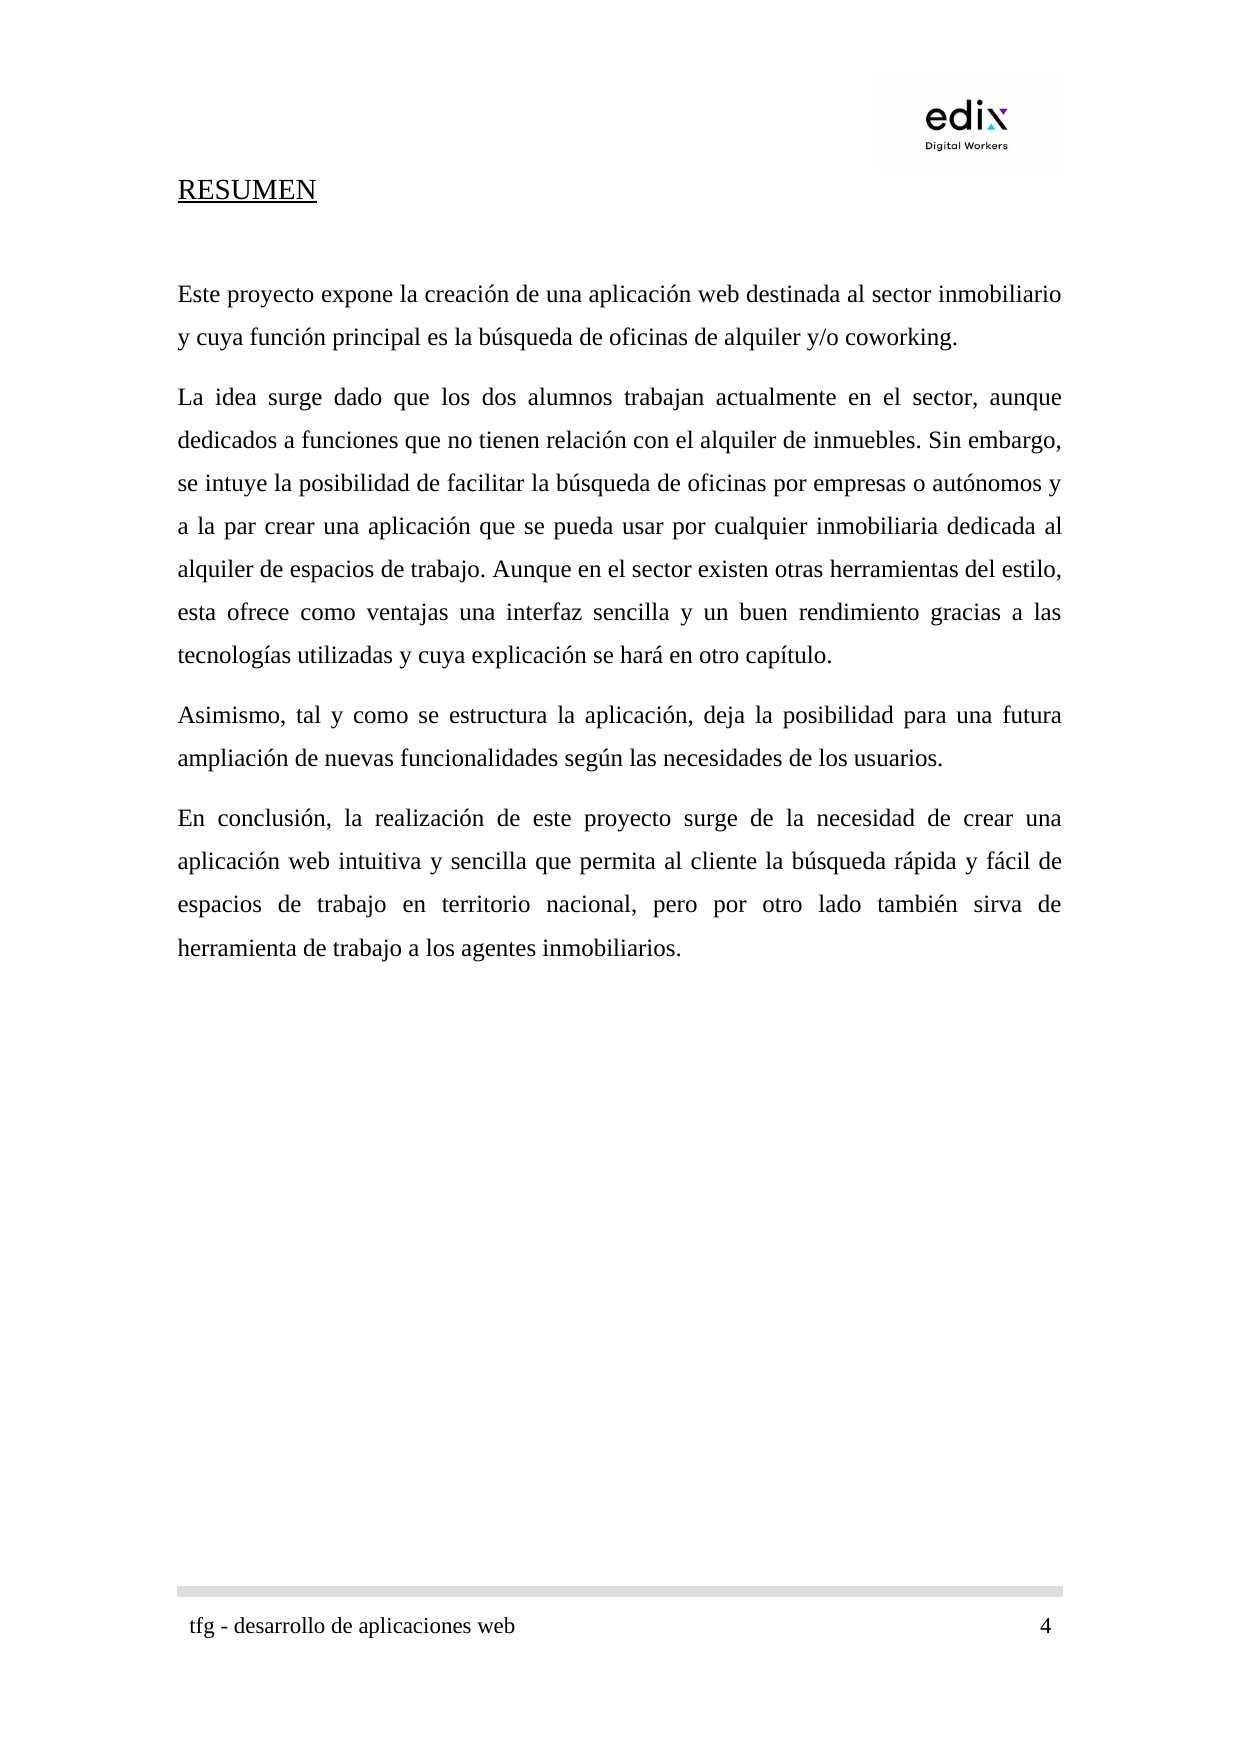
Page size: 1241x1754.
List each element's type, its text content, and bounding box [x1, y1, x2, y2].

text Asimismo, tal y como se estructura la aplicación, deja la posibilidad para una futura ampliación de nuevas funcionalidades según las necesidades de los usuarios. [177, 700, 1063, 772]
text La idea surge dado que los dos alumnos trabajan actualmente en el sector, aunque dedicados a funciones que no tienen relación con el alquiler de inmuebles. Sin embargo, se intuye la posibilidad de facilitar la búsqueda de oficinas por empresas o autónomos y a la par crear una aplicación que se pueda usar por cualquier inmobiliaria dedicada al alquiler de espacios de trabajo. Aunque en el sector existen otras herramientas del estilo, esta ofrece como ventajas una interfaz sencilla y un buen rendimiento gracias a las tecnologías utilizadas y cuya explicación se hará en otro capítulo. [177, 382, 1063, 669]
picture [874, 73, 1064, 173]
text En conclusión, la realización de este proyecto surge de la necesidad de crear una aplicación web intuitiva y sencilla que permita al cliente la búsqueda rápida y fácil de espacios de trabajo en territorio nacional, pero por otro lado también sirva de herramienta de trabajo a los agentes inmobiliarios. [177, 803, 1063, 961]
subtitle RESUMEN [177, 172, 1063, 206]
text Este proyecto expone la creación de una aplicación web destinada al sector inmobiliario y cuya función principal es la búsqueda de oficinas de alquiler y/o coworking. [177, 279, 1063, 351]
